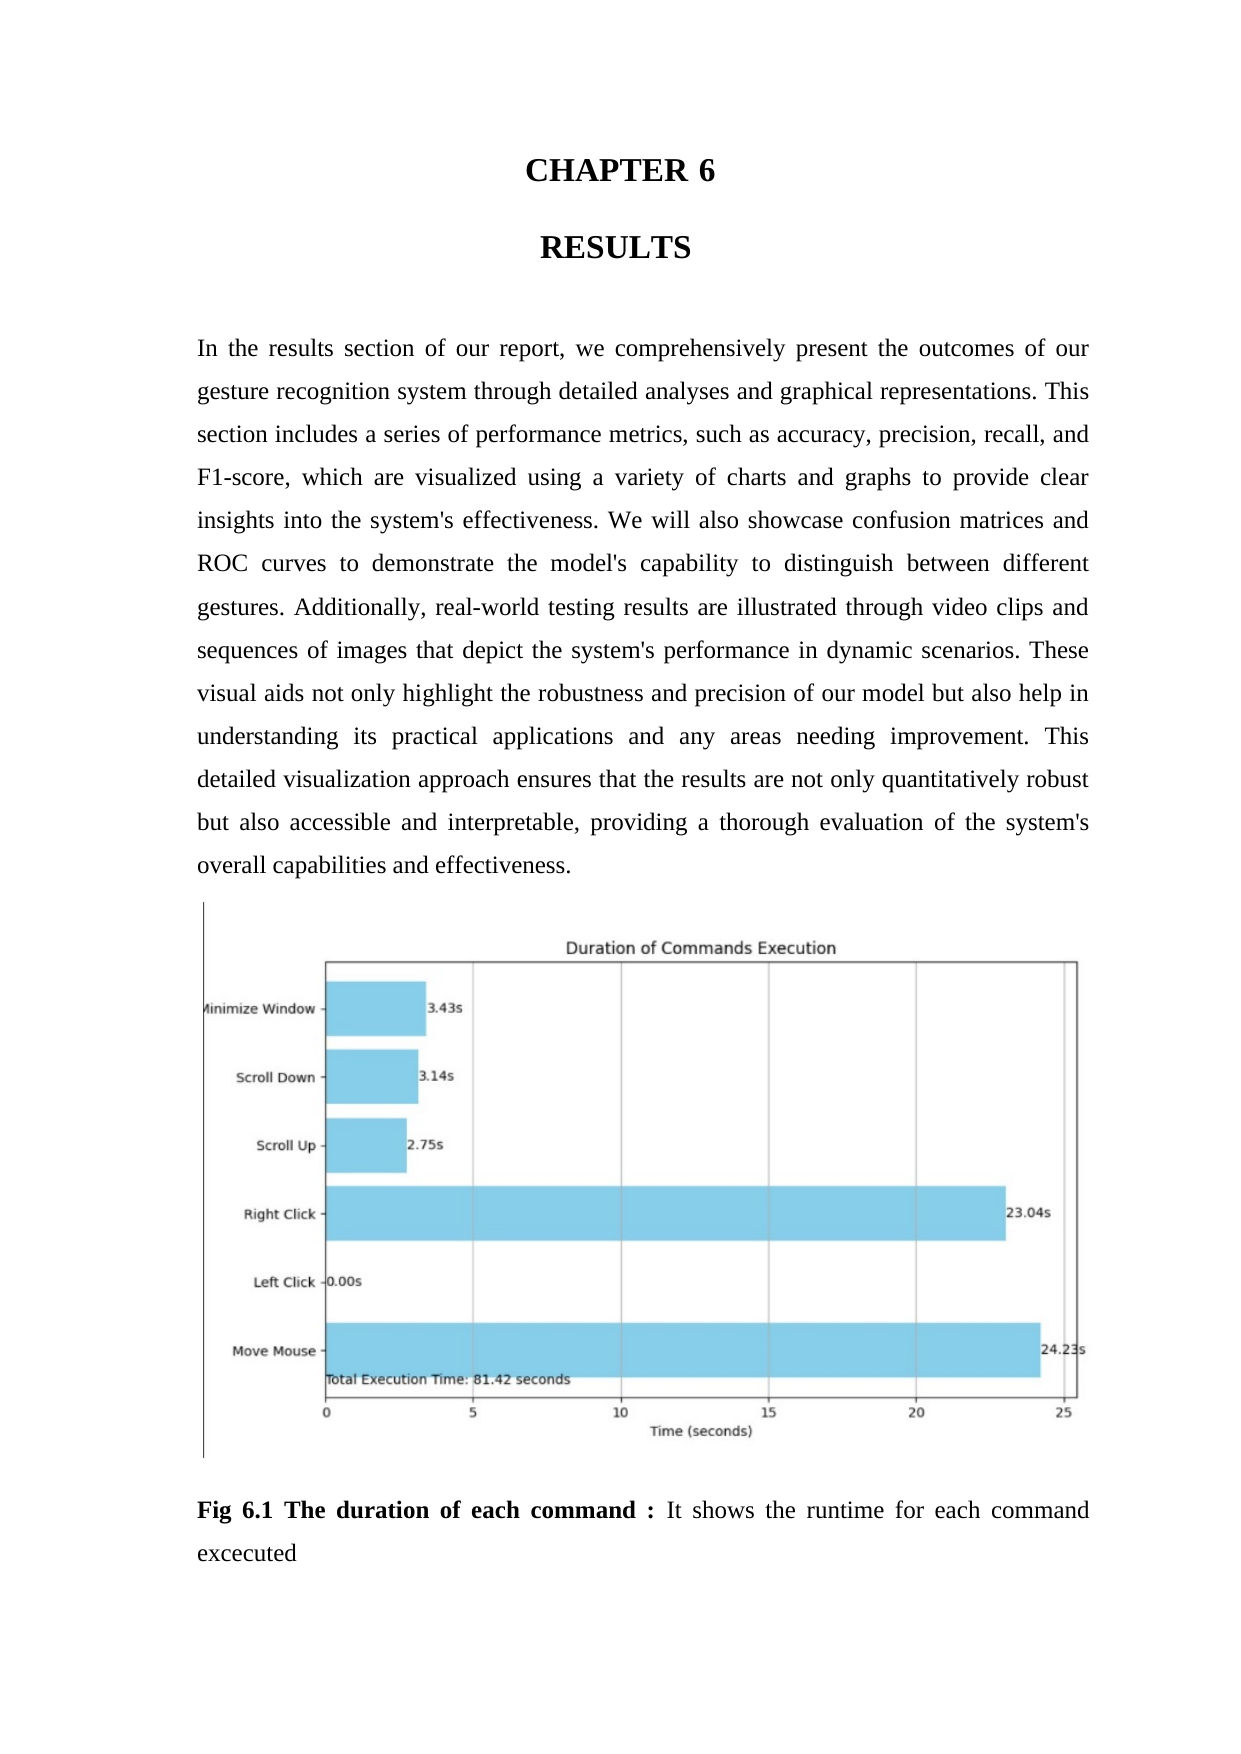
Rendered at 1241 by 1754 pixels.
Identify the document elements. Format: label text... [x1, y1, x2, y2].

text In the results section of our report, we comprehensively present the outcomes of our gesture recognition system through detailed analyses and graphical representations. This section includes a series of performance metrics, such as accuracy, precision, recall, and F1-score, which are visualized using a variety of charts and graphs to provide clear insights into the system's effectiveness. We will also showcase confusion matrices and ROC curves to demonstrate the model's capability to distinguish between different gestures. Additionally, real-world testing results are illustrated through video clips and sequences of images that depict the system's performance in dynamic scenarios. These visual aids not only highlight the robustness and precision of our model but also help in understanding its practical applications and any areas needing improvement. This detailed visualization approach ensures that the results are not only quantitatively robust but also accessible and interpretable, providing a thorough evaluation of the system's overall capabilities and effectiveness. [197, 333, 1090, 879]
picture [203, 902, 1103, 1457]
text RESULTS [375, 227, 815, 266]
text CHAPTER 6 [150, 150, 1090, 188]
